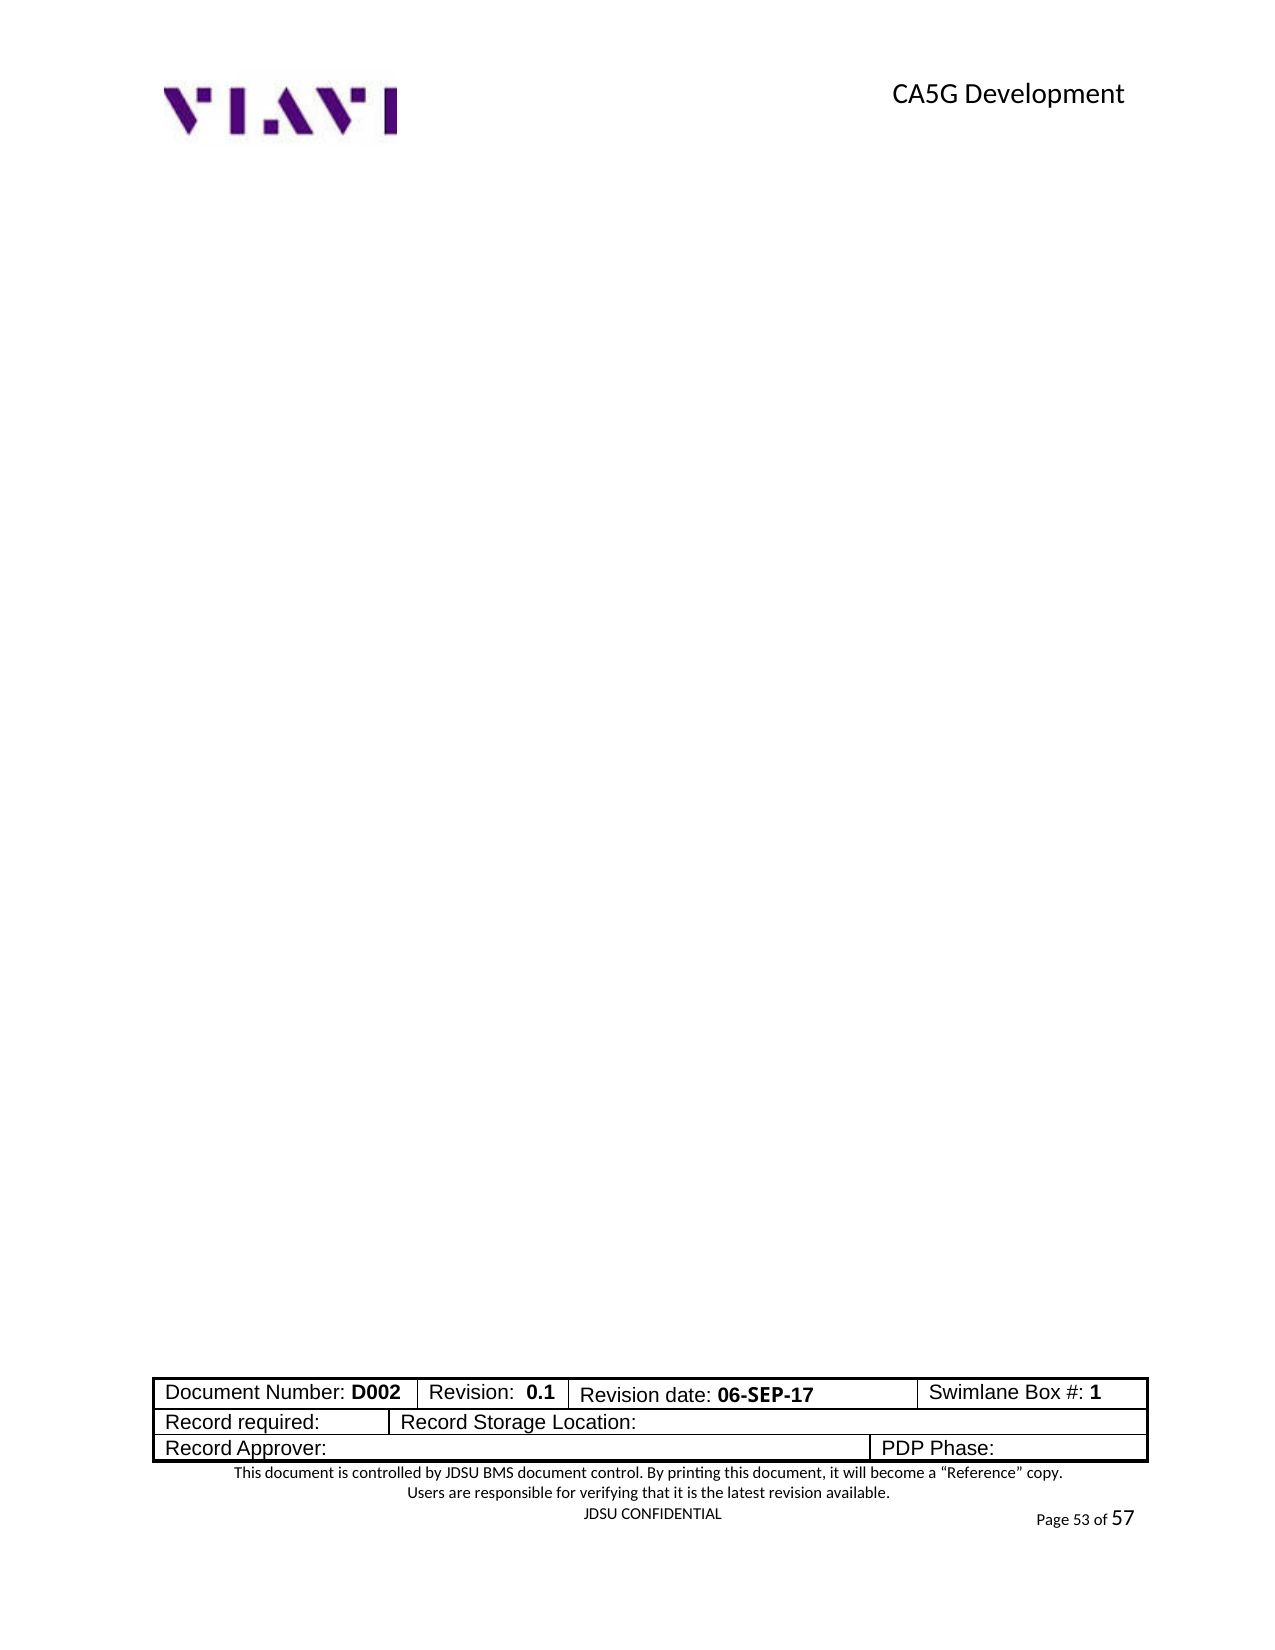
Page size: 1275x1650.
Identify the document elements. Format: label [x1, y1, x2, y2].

picture [162, 68, 397, 146]
